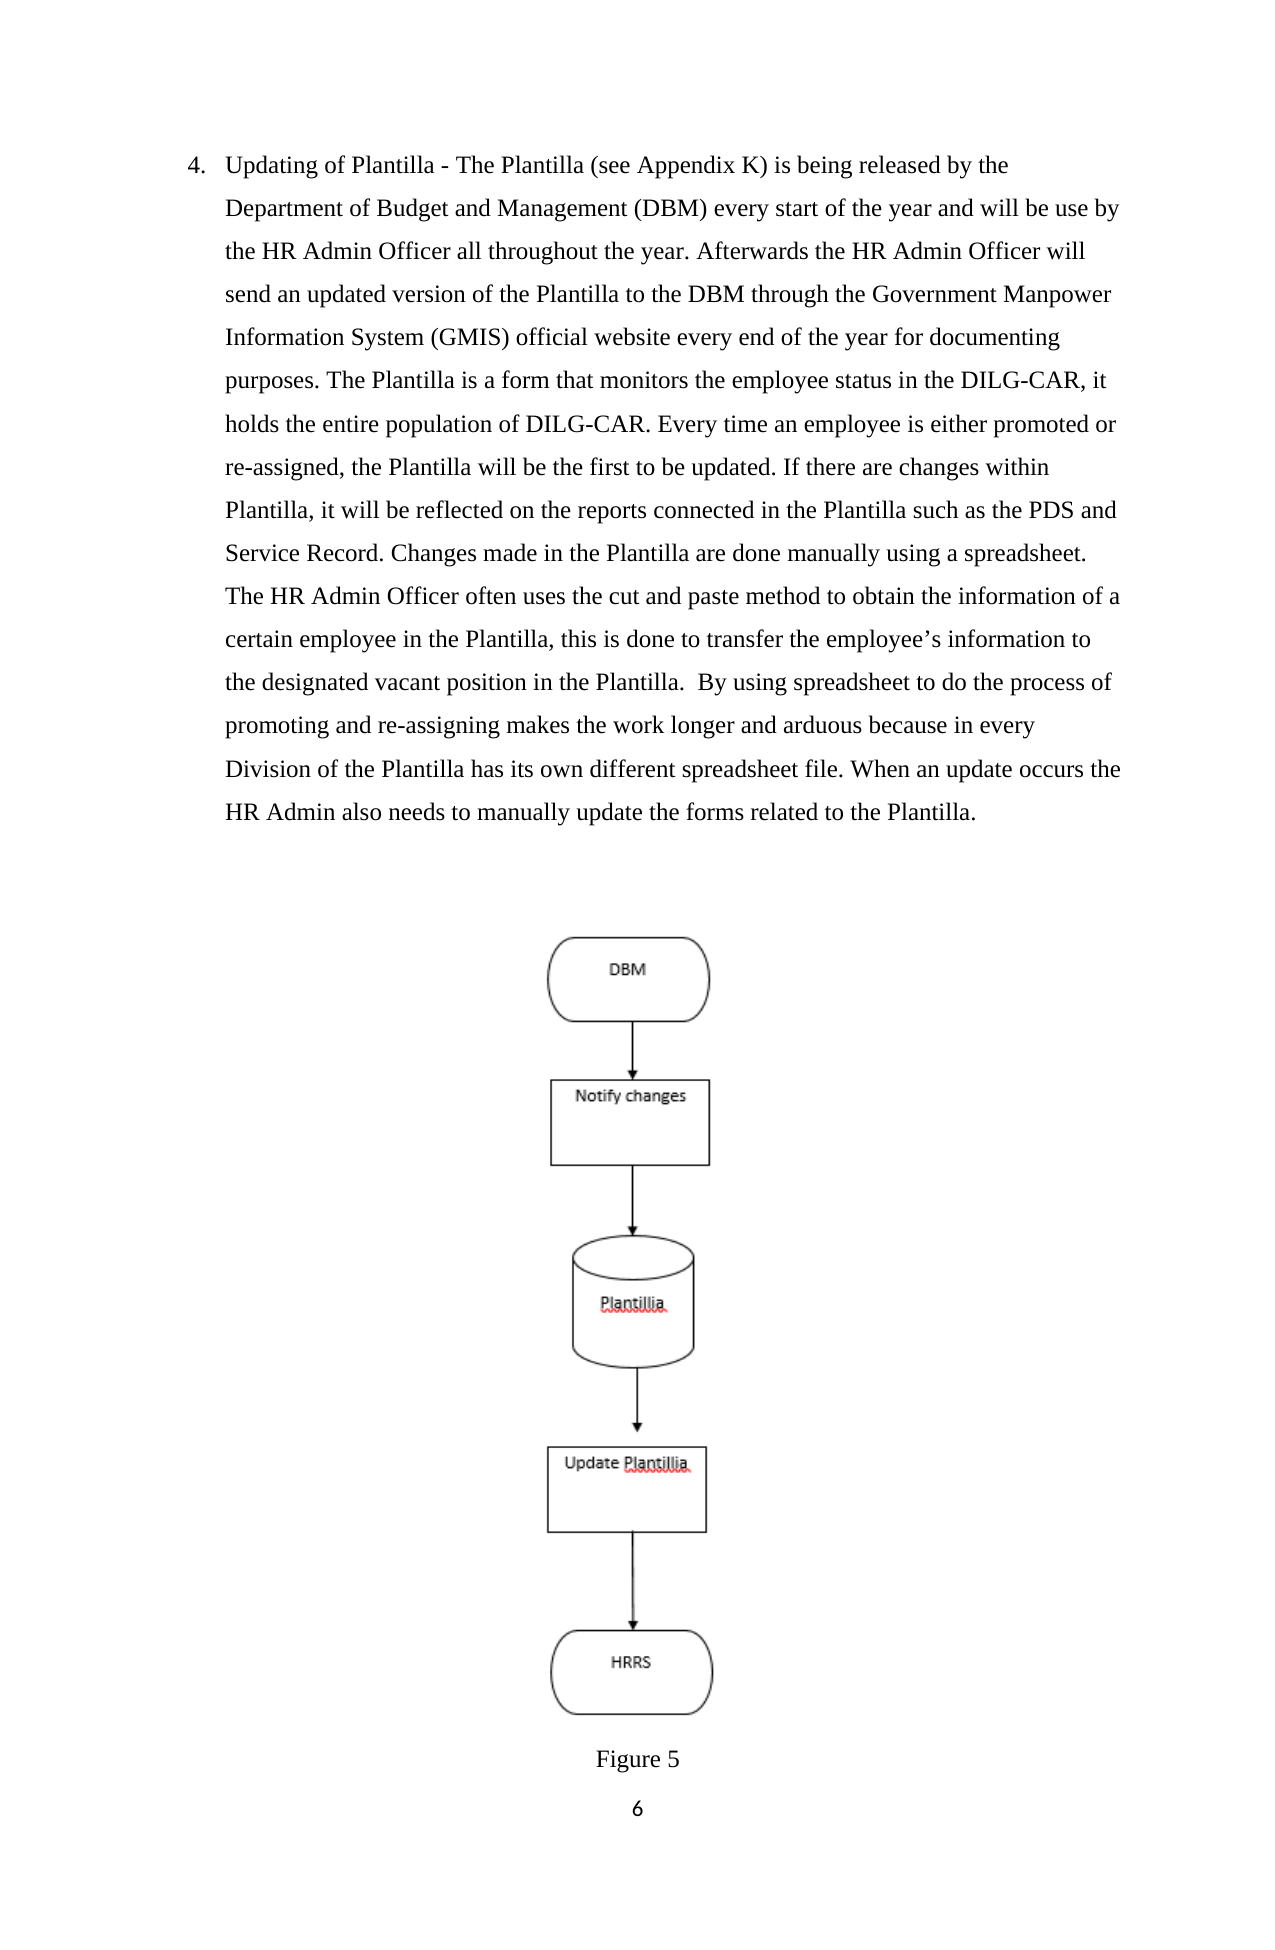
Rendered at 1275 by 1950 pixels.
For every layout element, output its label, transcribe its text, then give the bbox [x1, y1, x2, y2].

text Figure 5 [150, 1744, 1125, 1773]
picture [455, 924, 820, 1724]
list Updating of Plantilla - The Plantilla (see Appendix K) is being released by the Department of Budget and Management (DBM) every start of the year and will be use by the HR Admin Officer all throughout the year. Afterwards the HR Admin Officer will send an updated version of the Plantilla to the DBM through the Government Manpower Information System (GMIS) official website every end of the year for documenting purposes. The Plantilla is a form that monitors the employee status in the DILG-CAR, it holds the entire population of DILG-CAR. Every time an employee is either promoted or re-assigned, the Plantilla will be the first to be updated. If there are changes within Plantilla, it will be reflected on the reports connected in the Plantilla such as the PDS and Service Record. Changes made in the Plantilla are done manually using a spreadsheet. The HR Admin Officer often uses the cut and paste method to obtain the information of a certain employee in the Plantilla, this is done to transfer the employee’s information to the designated vacant position in the Plantilla. By using spreadsheet to do the process of promoting and re-assigning makes the work longer and arduous because in every Division of the Plantilla has its own different spreadsheet file. When an update occurs the HR Admin also needs to manually update the forms related to the Plantilla. [187, 150, 1125, 826]
